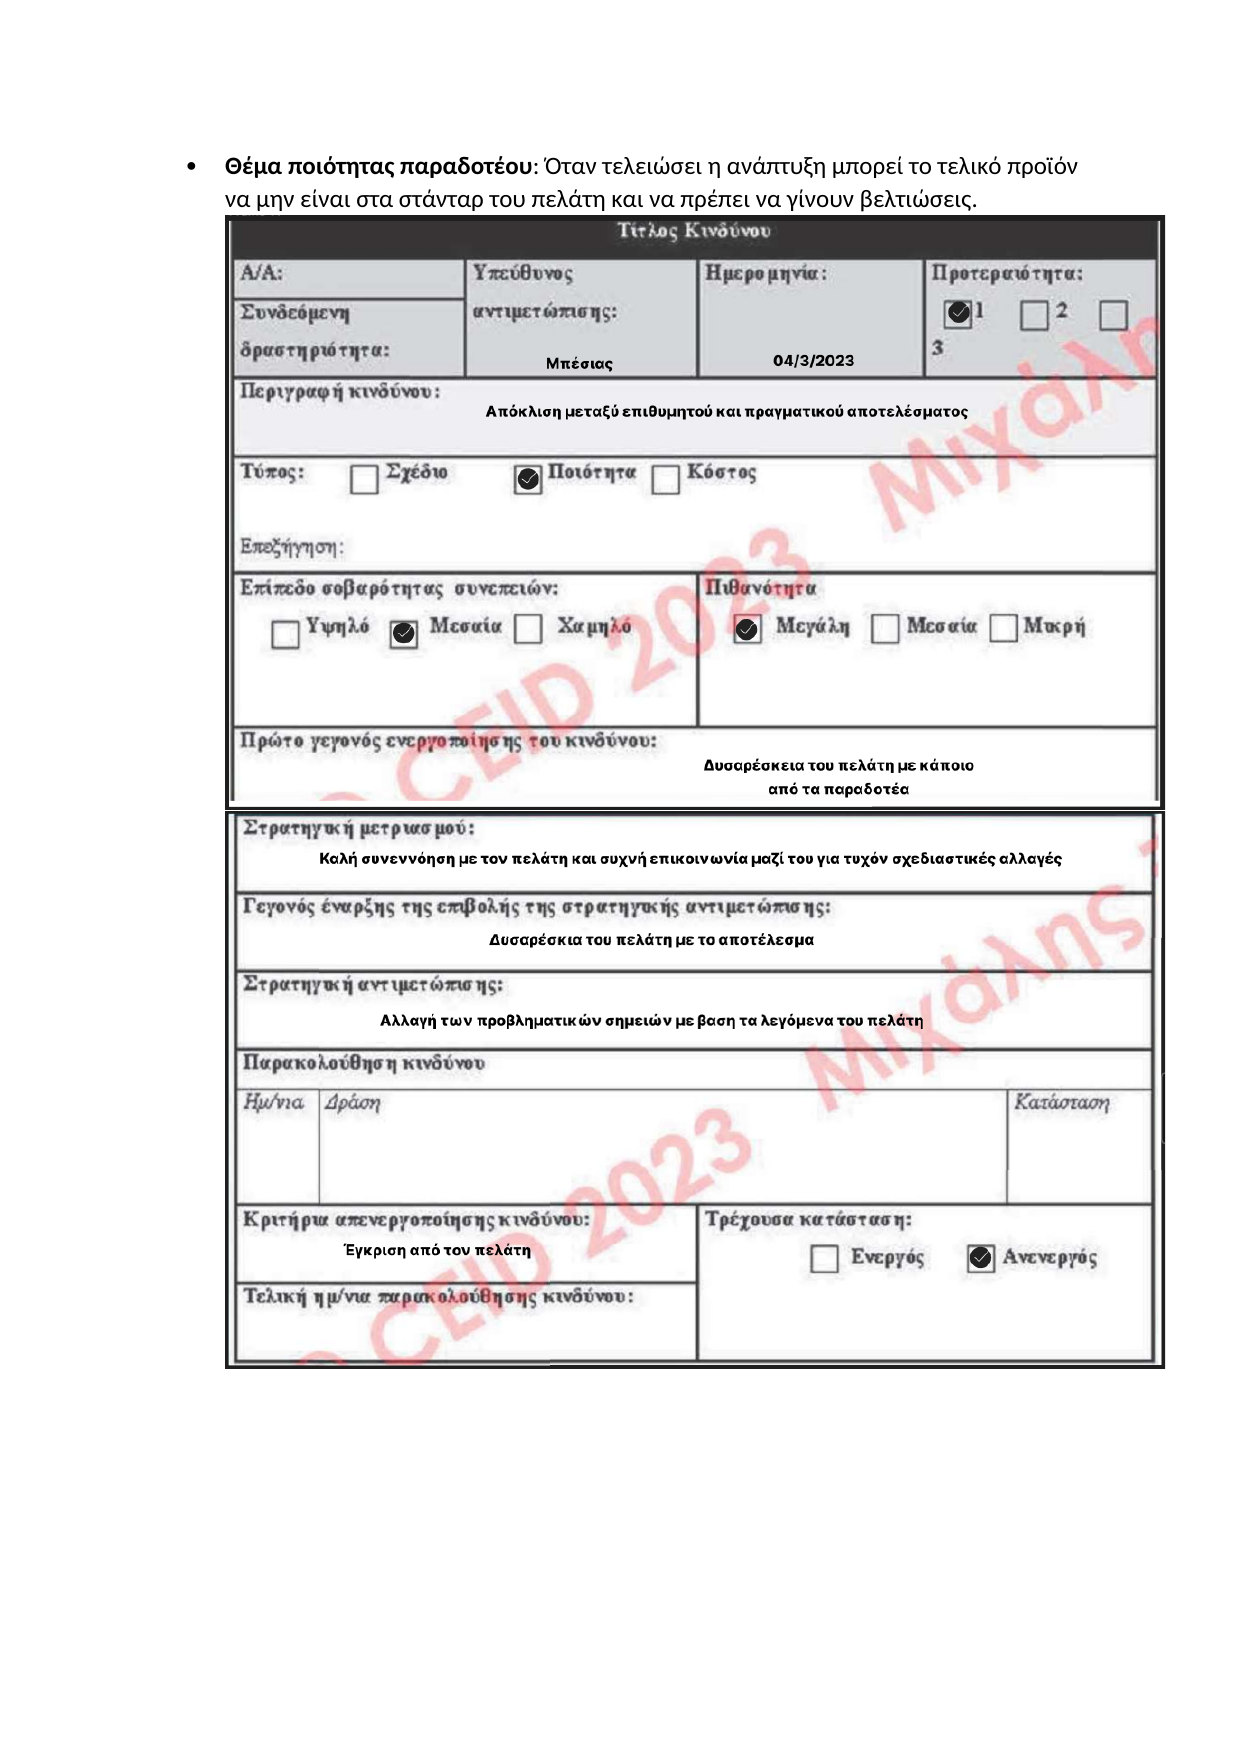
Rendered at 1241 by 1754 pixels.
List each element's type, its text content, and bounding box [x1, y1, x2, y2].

picture [225, 215, 1166, 810]
picture [225, 811, 1166, 1369]
